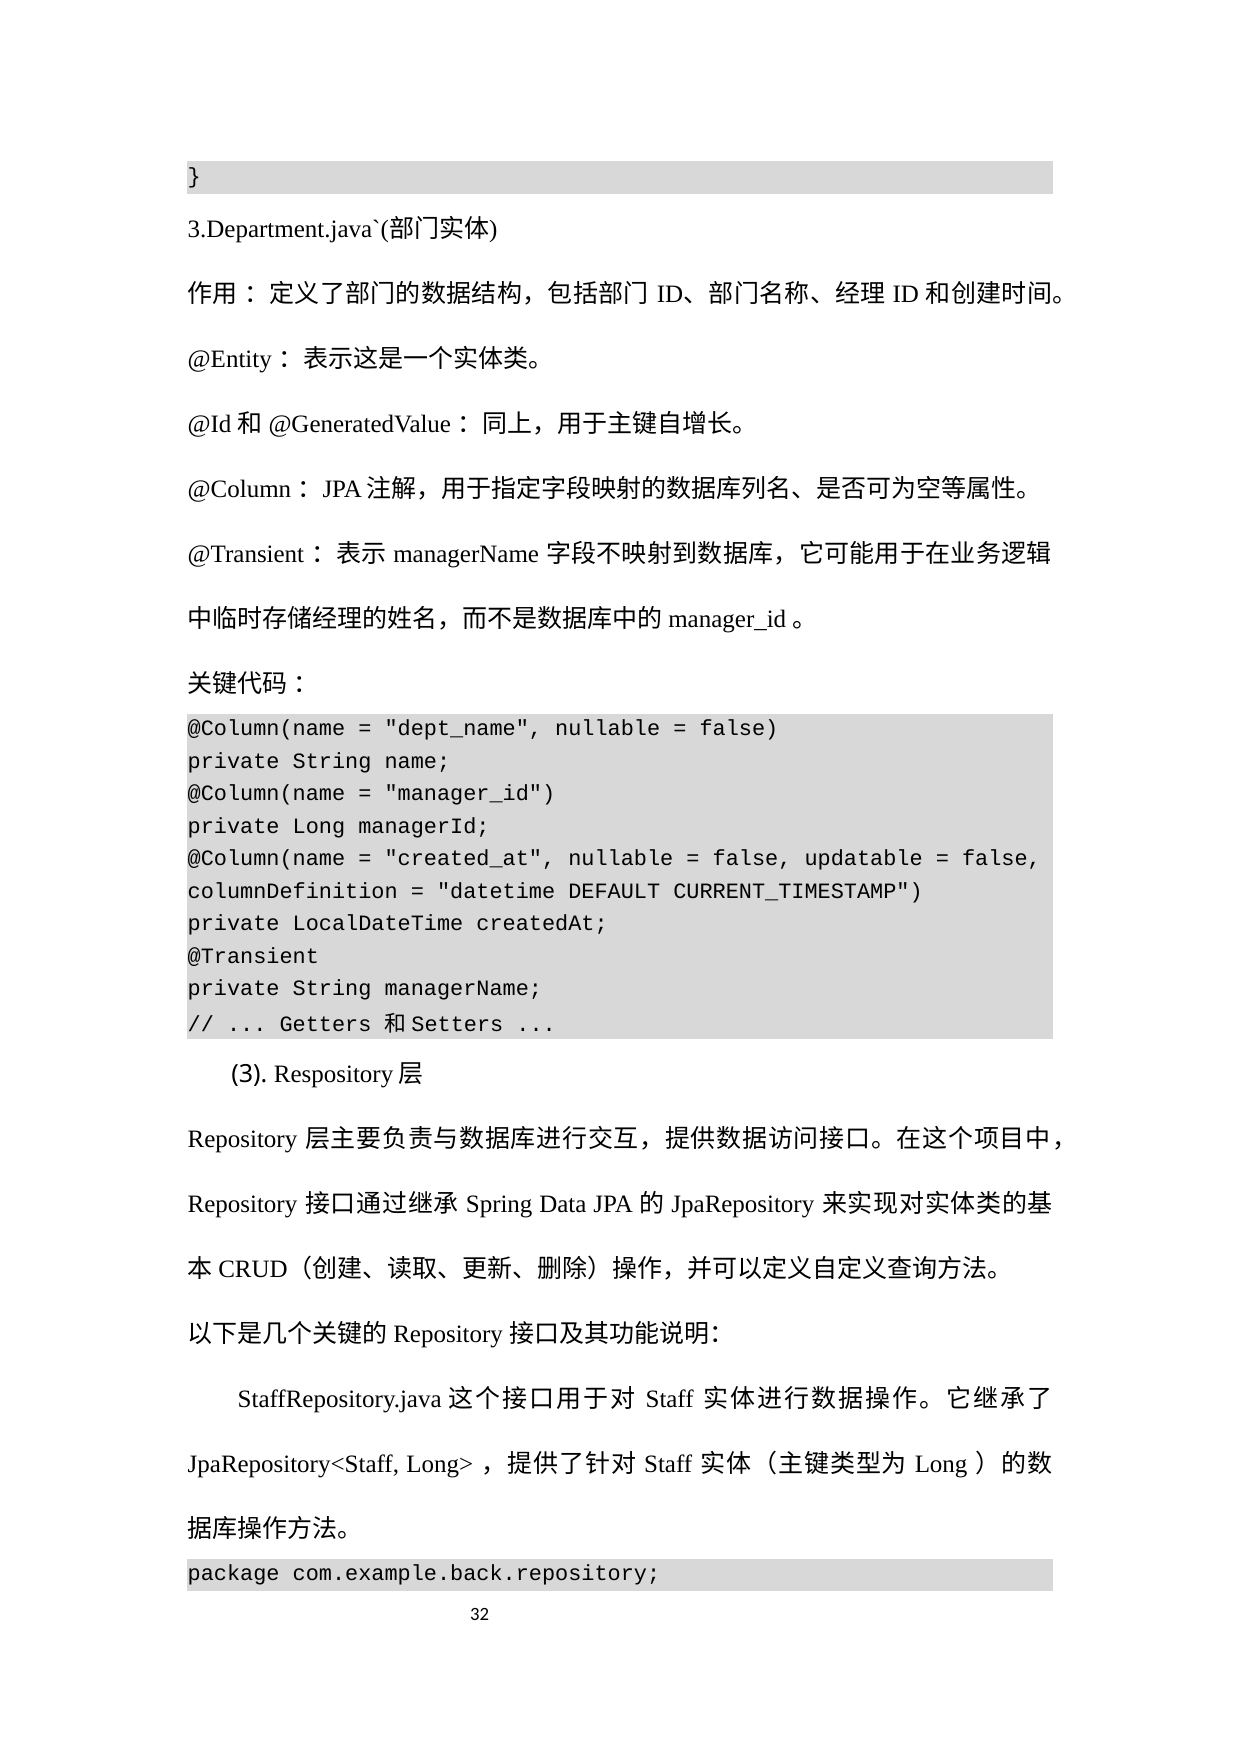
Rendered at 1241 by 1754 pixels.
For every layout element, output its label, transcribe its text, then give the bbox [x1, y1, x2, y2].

list @Transient ：表示 managerName 字段不映射到数据库，它可能用于在业务逻辑中临时存储经理的姓名，而不是数据库中的 manager_id 。 [187, 519, 1053, 649]
list Repository 层主要负责与数据库进行交互，提供数据访问接口。在这个项目中，Repository 接口通过继承 Spring Data JPA 的 JpaRepository 来实现对实体类的基本 CRUD（创建、读取、更新、删除）操作，并可以定义自定义查询方法。 [187, 1104, 1053, 1299]
text } [187, 161, 1053, 194]
list StaffRepository.java这个接口用于对 Staff 实体进行数据操作。它继承了 JpaRepository<Staff, Long> ，提供了针对 Staff 实体（主键类型为 Long ）的数据库操作方法。 [187, 1364, 1053, 1559]
text private String name; [187, 746, 1053, 779]
text package com.example.back.repository; [187, 1559, 1053, 1591]
list 作用 ：定义了部门的数据结构，包括部门 ID、部门名称、经理 ID 和创建时间。@Entity ：表示这是一个实体类。 [187, 259, 1053, 389]
text private Long managerId; [187, 811, 1053, 844]
text private LocalDateTime createdAt; [187, 909, 1053, 941]
text // ... Getters 和 Setters ... [187, 1006, 1053, 1039]
text @Column(name = "dept_name", nullable = false) [187, 714, 1053, 746]
list 以下是几个关键的 Repository 接口及其功能说明： [187, 1299, 1053, 1364]
list @Id 和 @GeneratedValue ：同上，用于主键自增长。 [187, 389, 1053, 454]
text @Column(name = "created_at", nullable = false, updatable = false, columnDefinition = "datetime DEFAULT CURRENT_TIMESTAMP") [187, 844, 1053, 909]
list 关键代码 ： [187, 649, 1053, 714]
text private String managerName; [187, 974, 1053, 1006]
list 3.Department.java`(部门实体) [187, 194, 1053, 259]
list @Column ：JPA 注解，用于指定字段映射的数据库列名、是否可为空等属性。 [187, 454, 1053, 519]
text @Transient [187, 941, 1053, 974]
list Respository层 [231, 1039, 1053, 1104]
text @Column(name = "manager_id") [187, 779, 1053, 811]
